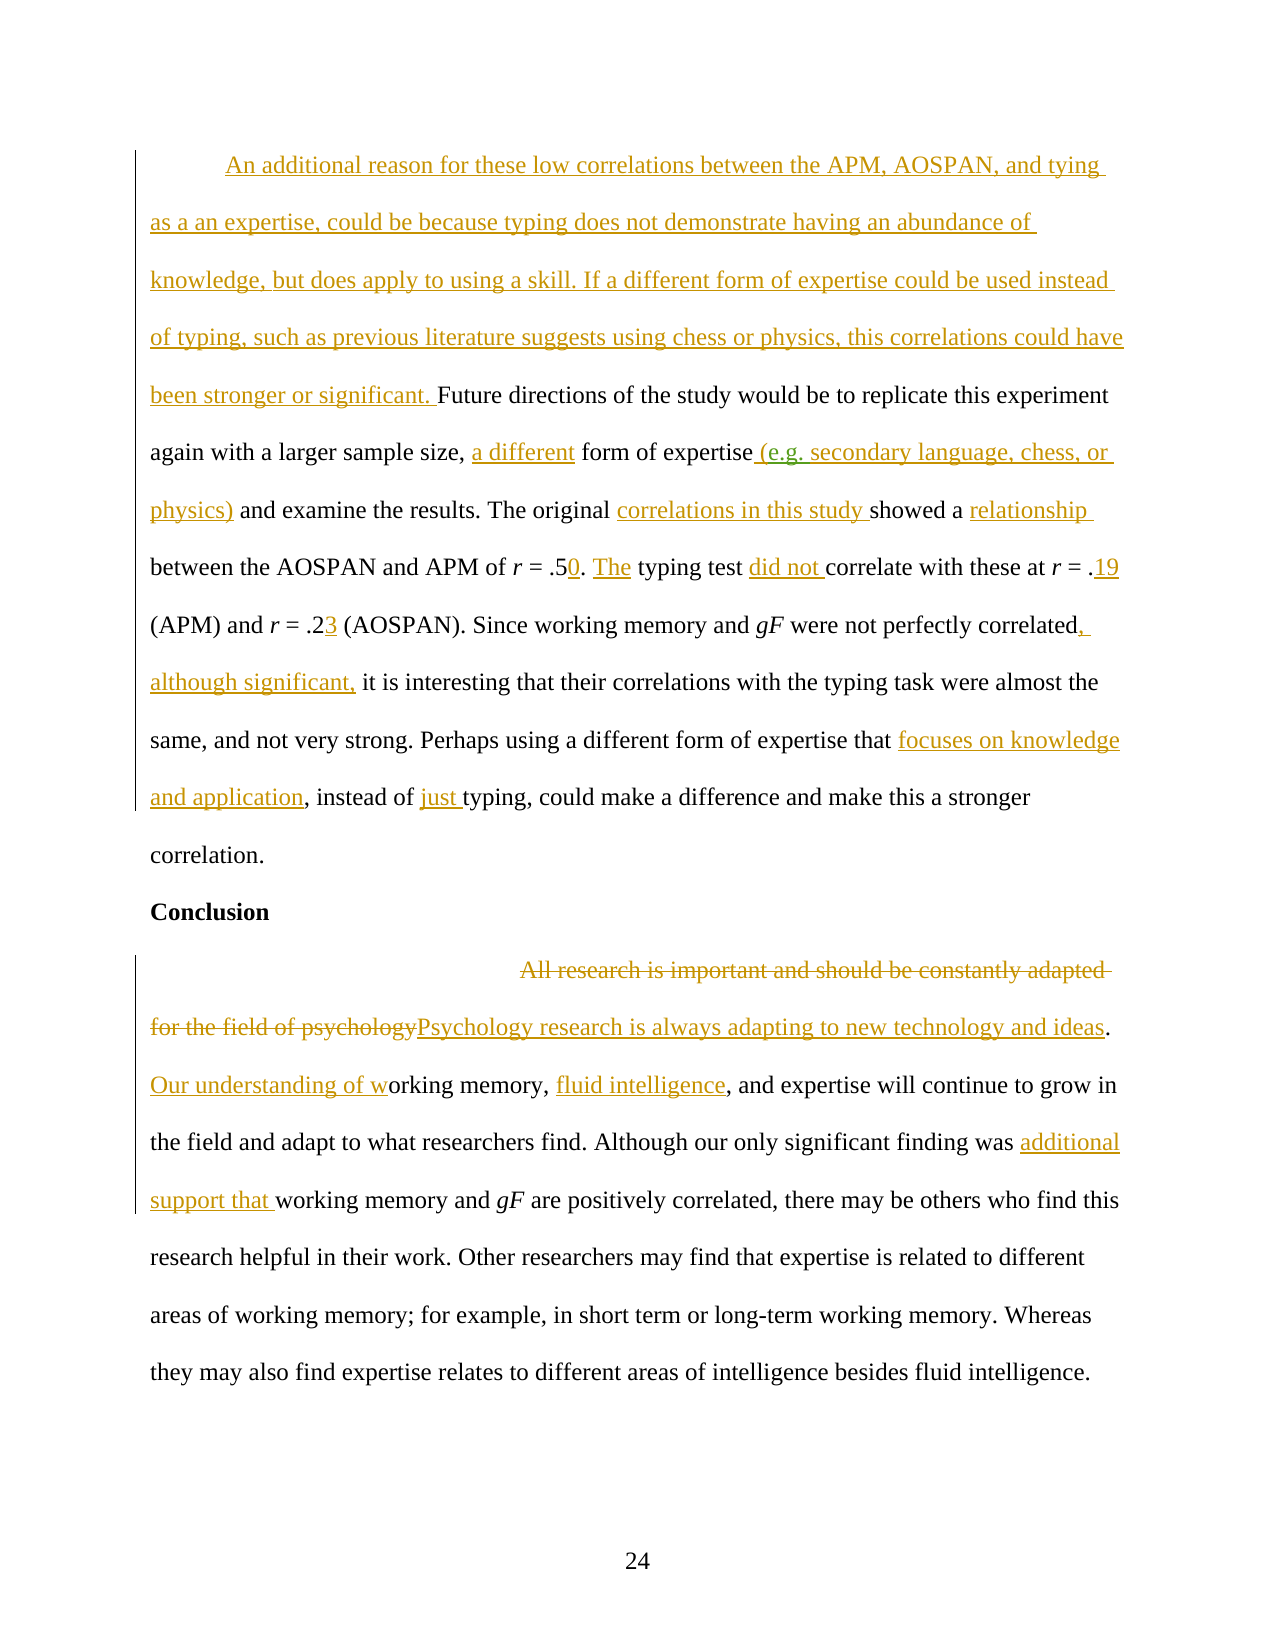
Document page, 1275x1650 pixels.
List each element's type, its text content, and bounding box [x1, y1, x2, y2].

text . orking memory, , and expertise will continue to grow in the field and adapt to what researchers find. Although our only significant finding was working memory and gF are positively correlated, there may be others who find this research helpful in their work. Other researchers may find that expertise is related to different areas of working memory; for example, in short term or long-term working memory. Whereas they may also find expertise relates to different areas of intelligence besides fluid intelligence. [150, 955, 1125, 1386]
text Conclusion [150, 897, 1125, 926]
text Future directions of the study would be to replicate this experiment again with a larger sample size, form of expertise and examine the results. The original showed a between the AOSPAN and APM of r = .5. typing test correlate with these at r = . (APM) and r = .2 (AOSPAN). Since working memory and gF were not perfectly correlated it is interesting that their correlations with the typing task were almost the same, and not very strong. Perhaps using a different form of expertise that , instead of typing, could make a difference and make this a stronger correlation. [150, 150, 1125, 869]
